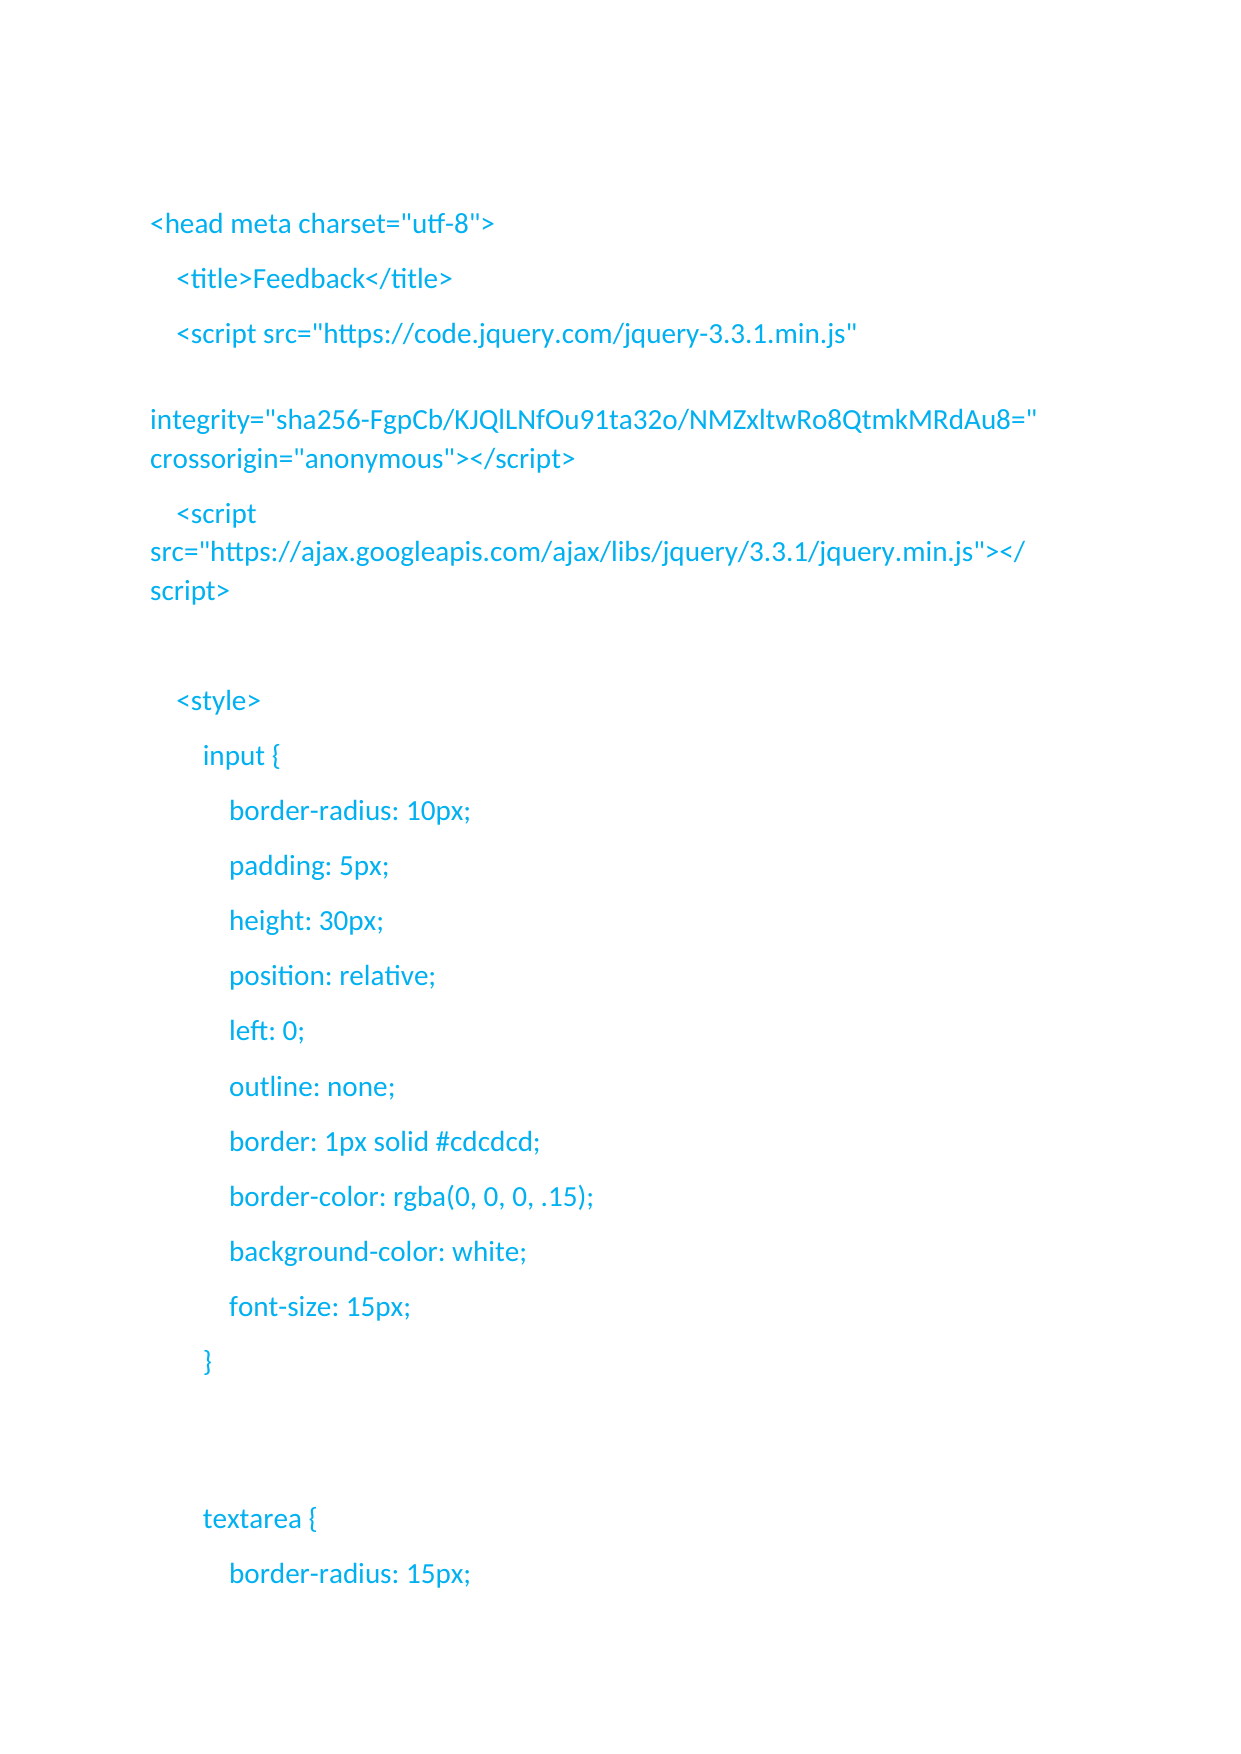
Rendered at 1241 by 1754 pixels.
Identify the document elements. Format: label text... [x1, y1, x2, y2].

text <script src="https://ajax.googleapis.com/ajax/libs/jquery/3.3.1/jquery.min.js"></script> [150, 495, 1090, 607]
text integrity="sha256-FgpCb/KJQlLNfOu91ta32o/NMZxltwRo8QtmkMRdAu8=" crossorigin="anonymous"></script> [150, 370, 1090, 475]
text textarea { [150, 1500, 1090, 1536]
text outline: none; [150, 1068, 1090, 1103]
text border-radius: 10px; [150, 792, 1090, 828]
text left: 0; [150, 1012, 1090, 1048]
text border: 1px solid #cdcdcd; [150, 1123, 1090, 1158]
text border-radius: 15px; [150, 1555, 1090, 1591]
text <title>Feedback</title> [150, 260, 1090, 296]
text position: relative; [150, 957, 1090, 993]
text border-color: rgba(0, 0, 0, .15); [150, 1178, 1090, 1213]
text font-size: 15px; [150, 1288, 1090, 1324]
text <style> [150, 682, 1090, 717]
text } [150, 1343, 1090, 1379]
text padding: 5px; [150, 847, 1090, 883]
text <head meta charset="utf-8"> [150, 205, 1090, 241]
text <script src="https://code.jquery.com/jquery-3.3.1.min.js" [150, 315, 1090, 351]
text input { [150, 737, 1090, 773]
text height: 30px; [150, 902, 1090, 938]
text background-color: white; [150, 1233, 1090, 1268]
